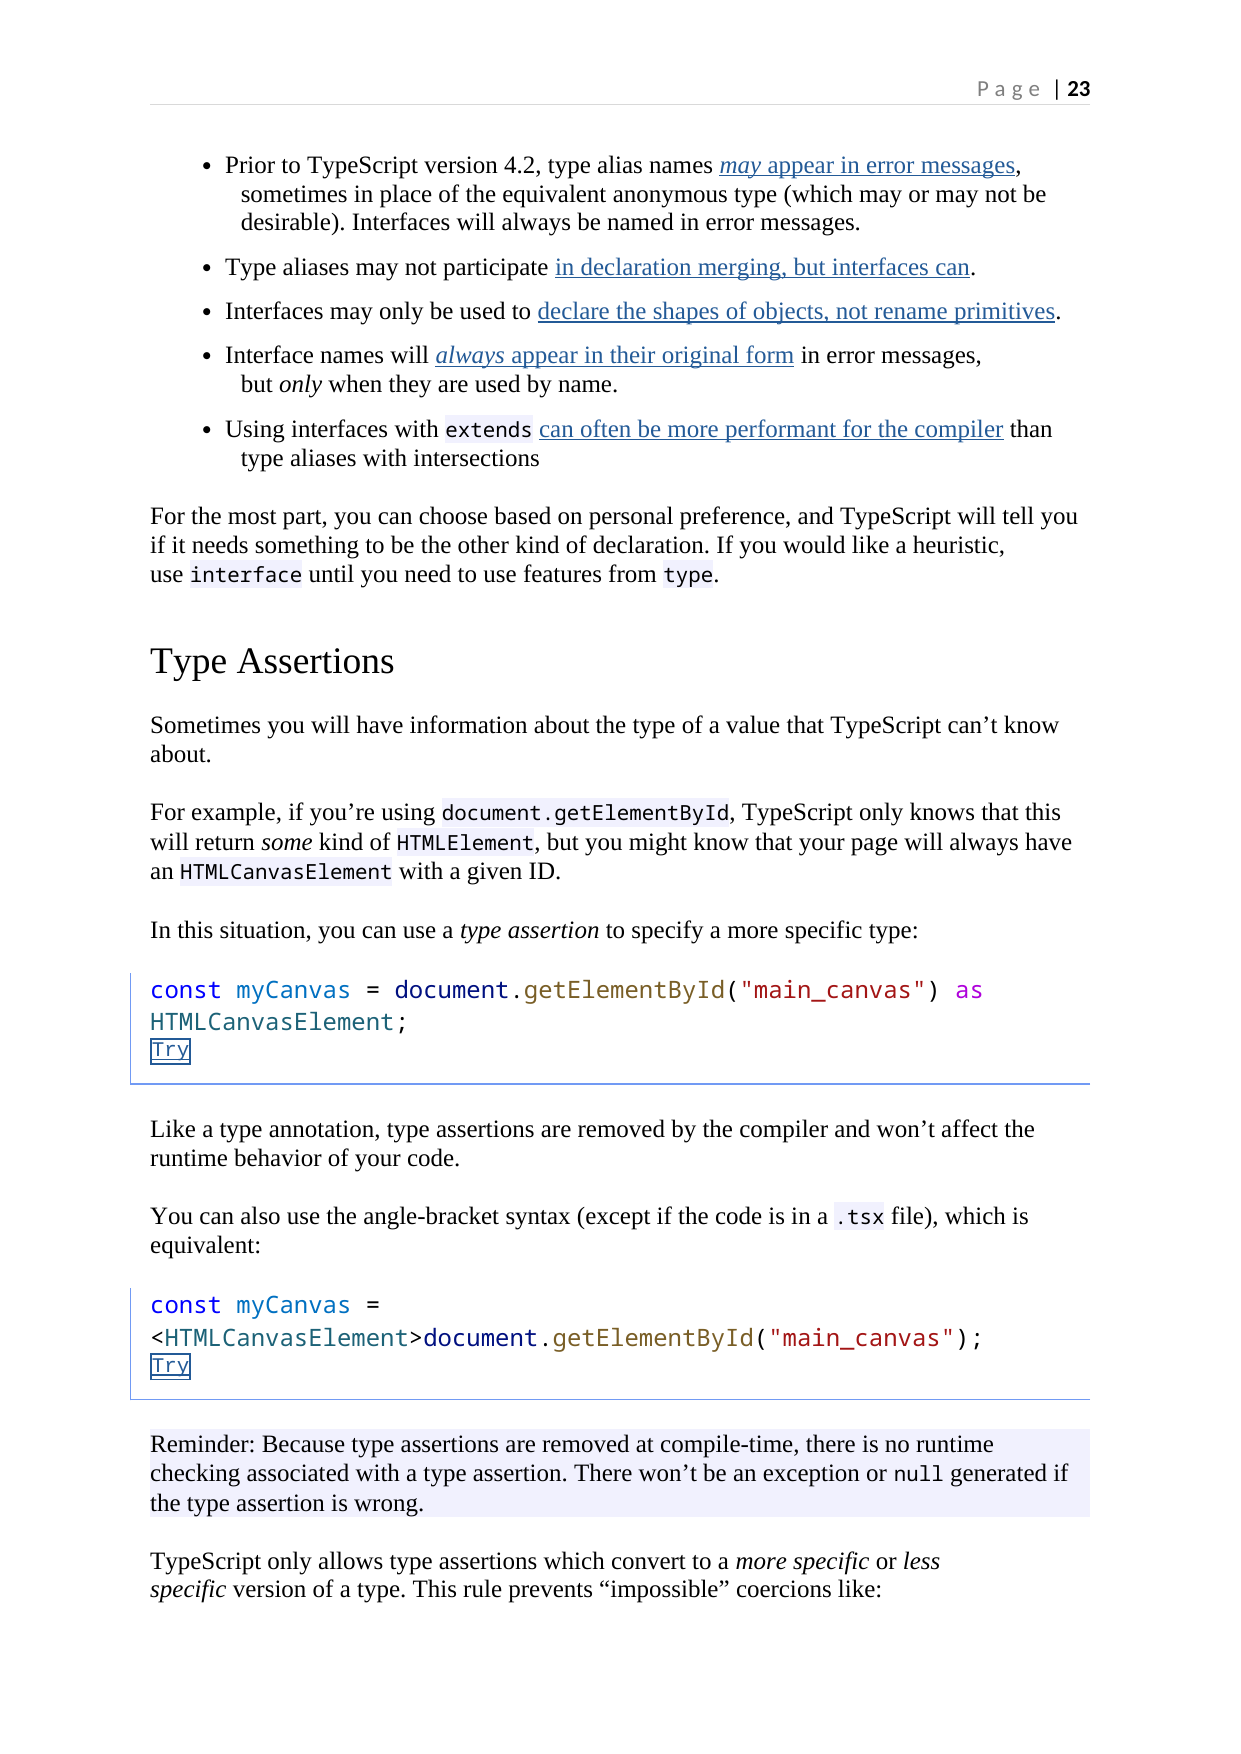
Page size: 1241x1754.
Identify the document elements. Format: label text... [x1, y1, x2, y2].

text For the most part, you can choose based on personal preference, and TypeScript will tell you if it needs something to be the other kind of declaration. If you would like a heuristic, use interface until you need to use features from type. [150, 501, 1090, 588]
text In this situation, you can use a type assertion to specify a more specific type: [150, 915, 1090, 943]
list Type aliases may not participate in declaration merging, but interfaces can. [203, 252, 1090, 281]
text Like a type annotation, type assertions are removed by the compiler and won’t affect the runtime behavior of your code. [150, 1114, 1090, 1172]
text For example, if you’re using document.getElementById, TypeScript only knows that this will return some kind of HTMLElement, but you might know that your page will always have an HTMLCanvasElement with a given ID. [150, 797, 1090, 886]
list Interface names will always appear in their original form in error messages, but only when they are used by name. [203, 341, 1090, 398]
text Reminder: Because type assertions are removed at compile-time, there is no runtime checking associated with a type assertion. There won’t be an exception or null generated if the type assertion is wrong. [150, 1429, 1090, 1517]
text const myCanvas = <HTMLCanvasElement>document.getElementById("main_canvas"); [131, 1288, 1090, 1353]
text Type Assertions [150, 638, 1090, 681]
text You can also use the angle-bracket syntax (except if the code is in a .tsx file), which is equivalent: [150, 1201, 1090, 1259]
text TypeScript only allows type assertions which convert to a more specific or less specific version of a type. This rule prevents “impossible” coercions like: [150, 1546, 1090, 1603]
text Try [131, 1353, 1090, 1399]
list Using interfaces with extends can often be more performant for the compiler than type aliases with intersections [203, 414, 1090, 472]
text const myCanvas = document.getElementById("main_canvas") as HTMLCanvasElement; [131, 973, 1090, 1038]
text Try [131, 1038, 1090, 1083]
text Sometimes you will have information about the type of a value that TypeScript can’t know about. [150, 710, 1090, 768]
list Prior to TypeScript version 4.2, type alias names may appear in error messages, sometimes in place of the equivalent anonymous type (which may or may not be desirable). Interfaces will always be named in error messages. [203, 150, 1090, 236]
list Interfaces may only be used to declare the shapes of objects, not rename primitives. [203, 296, 1090, 325]
